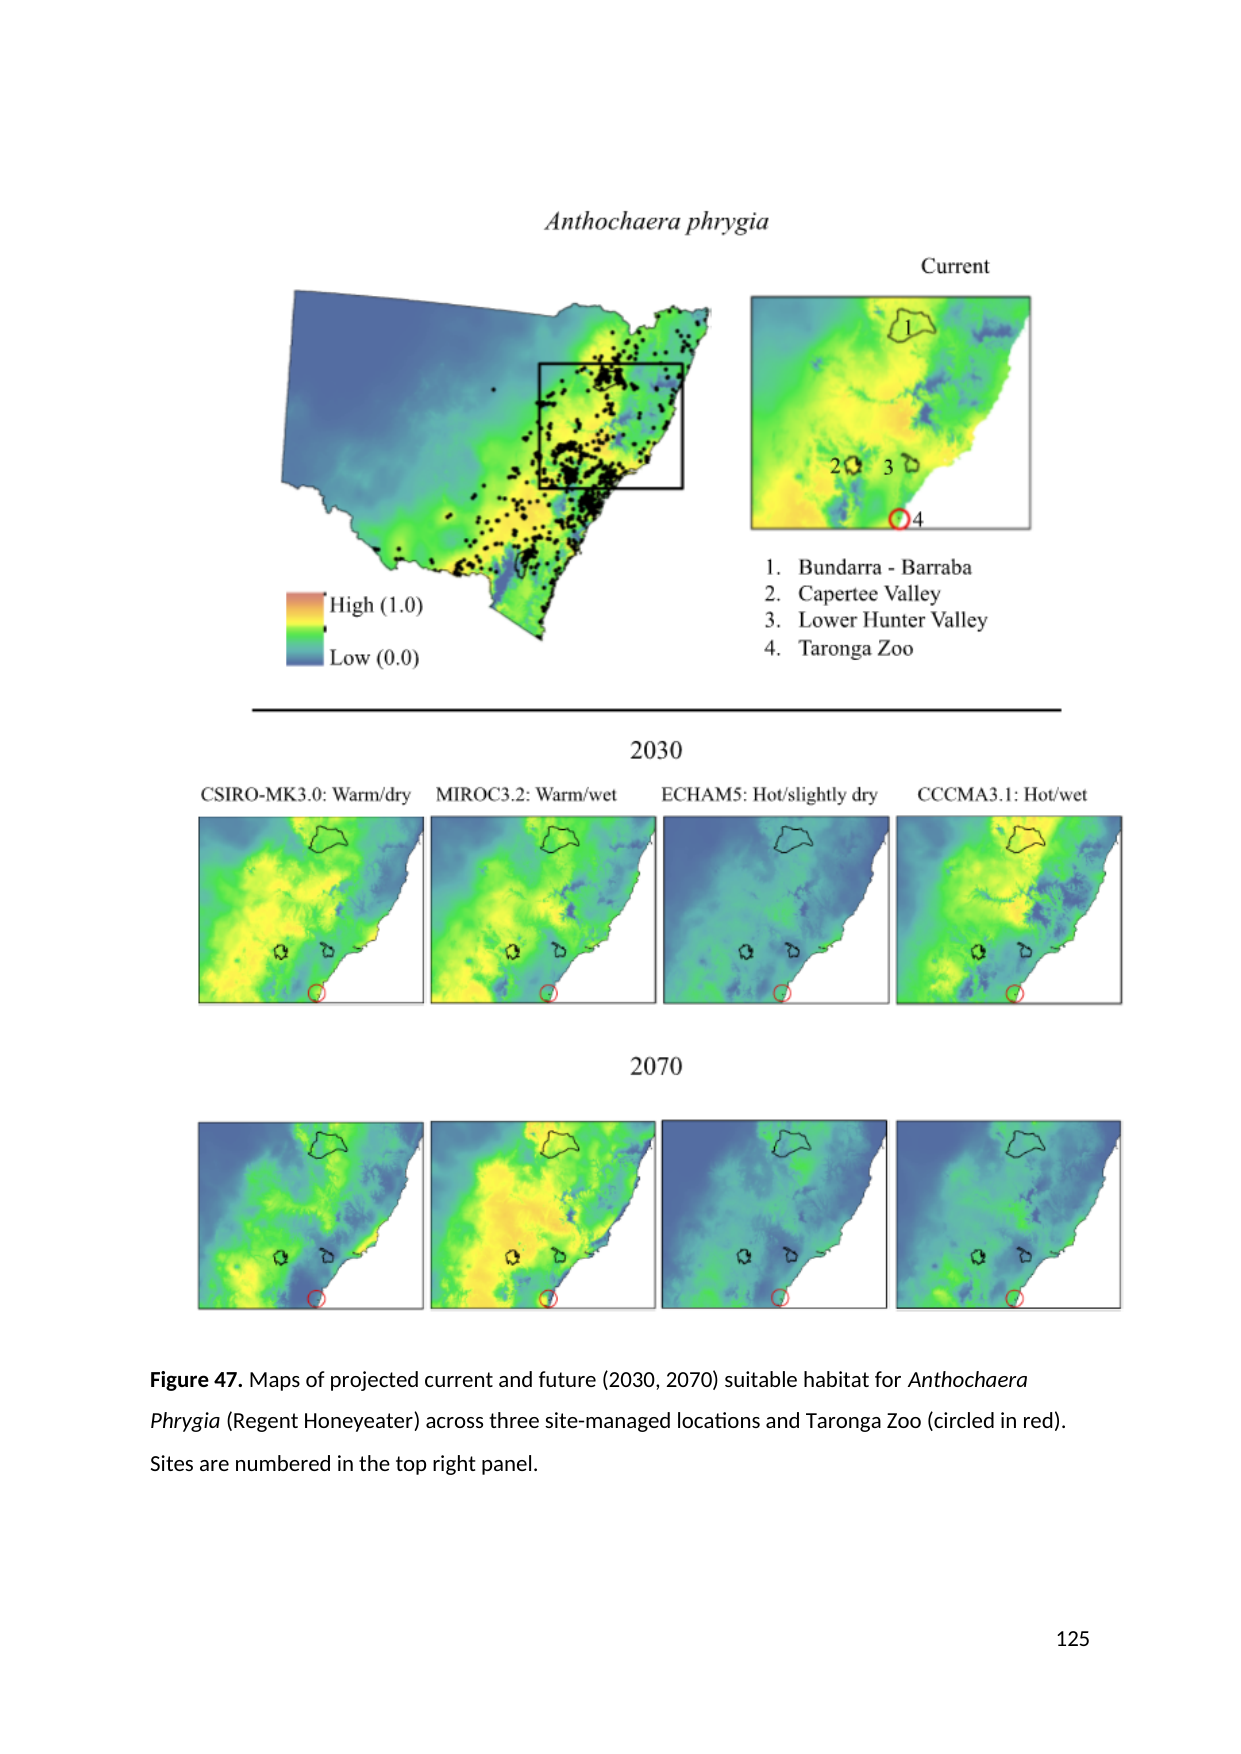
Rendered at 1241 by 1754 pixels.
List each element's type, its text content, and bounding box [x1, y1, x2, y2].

text Figure 47. Maps of projected current and future (2030, 2070) suitable habitat for Anthochaera Phrygia (Regent Honeyeater) across three site-managed locations and Taronga Zoo (circled in red). Sites are numbered in the top right panel. [150, 1365, 1090, 1477]
picture [150, 150, 1163, 1334]
